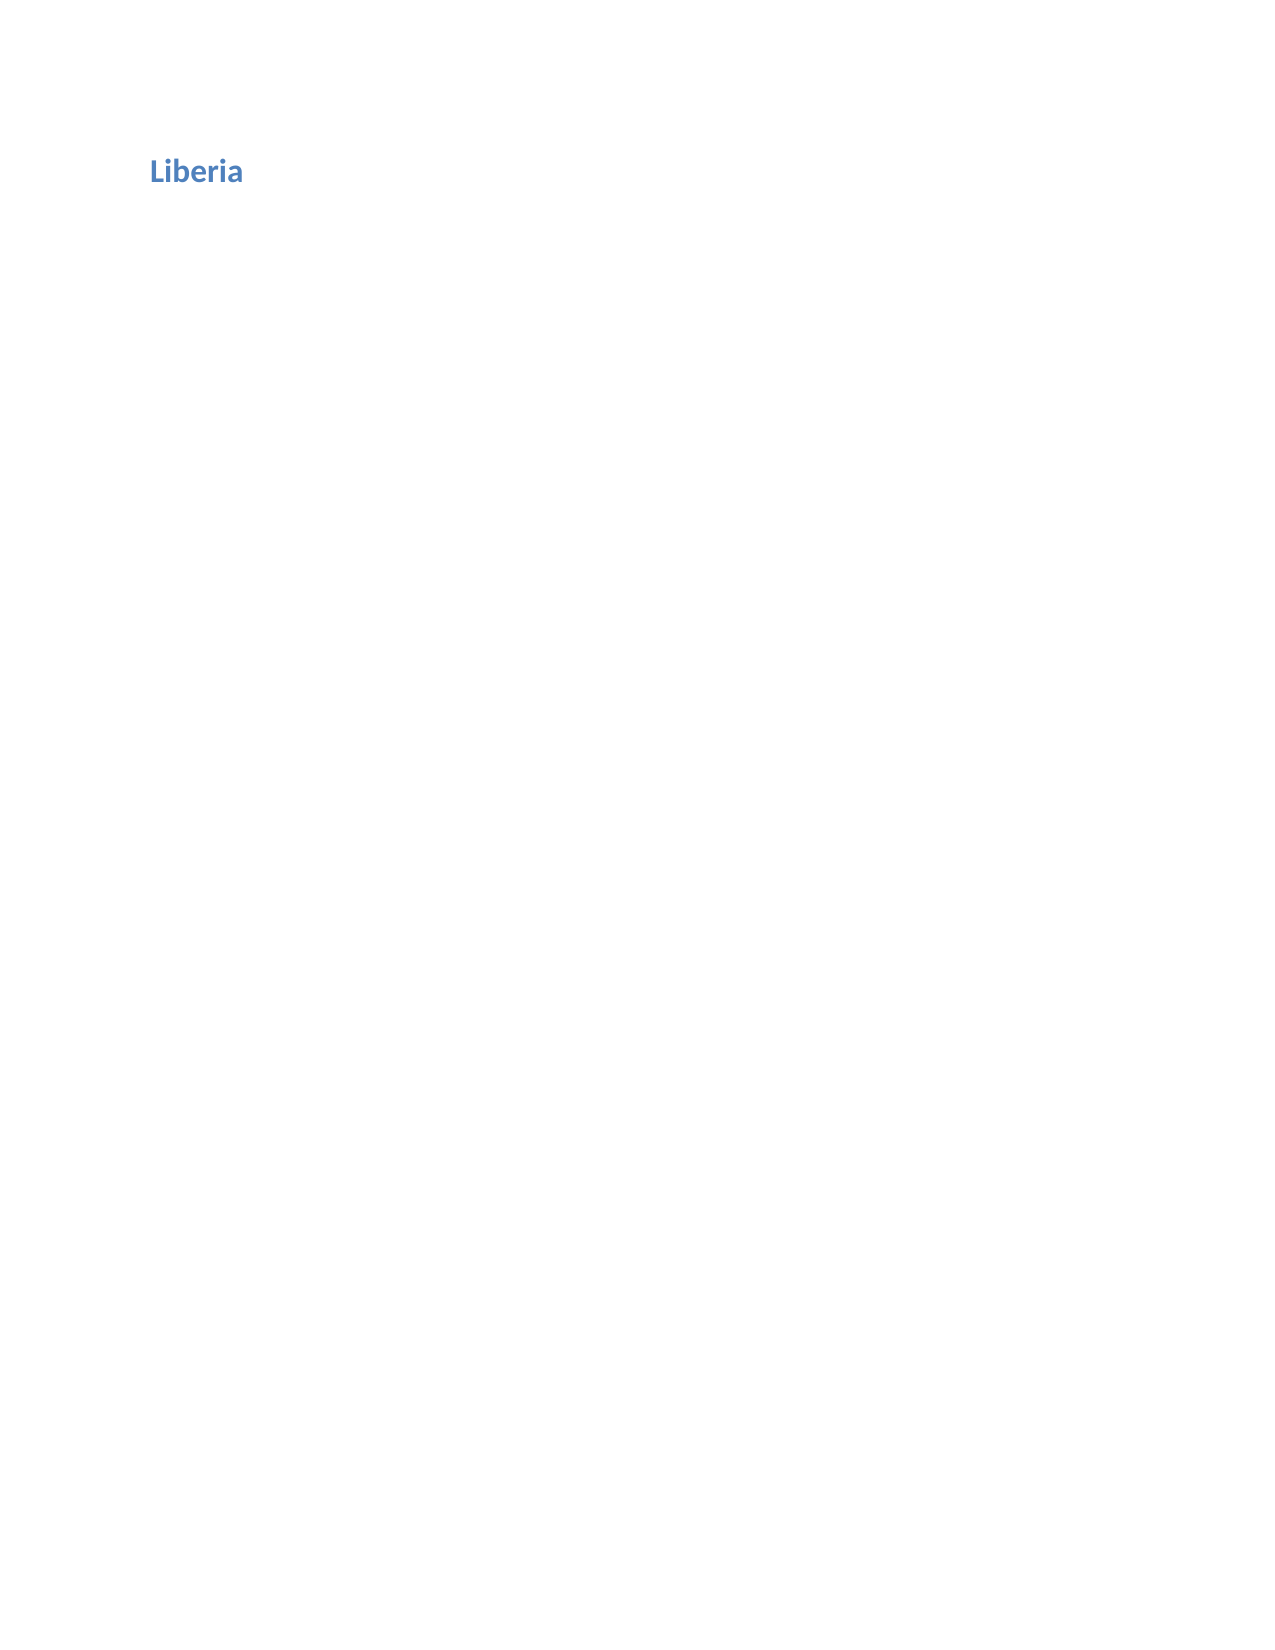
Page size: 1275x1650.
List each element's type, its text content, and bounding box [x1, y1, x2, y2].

subtitle Liberia [150, 150, 1125, 191]
